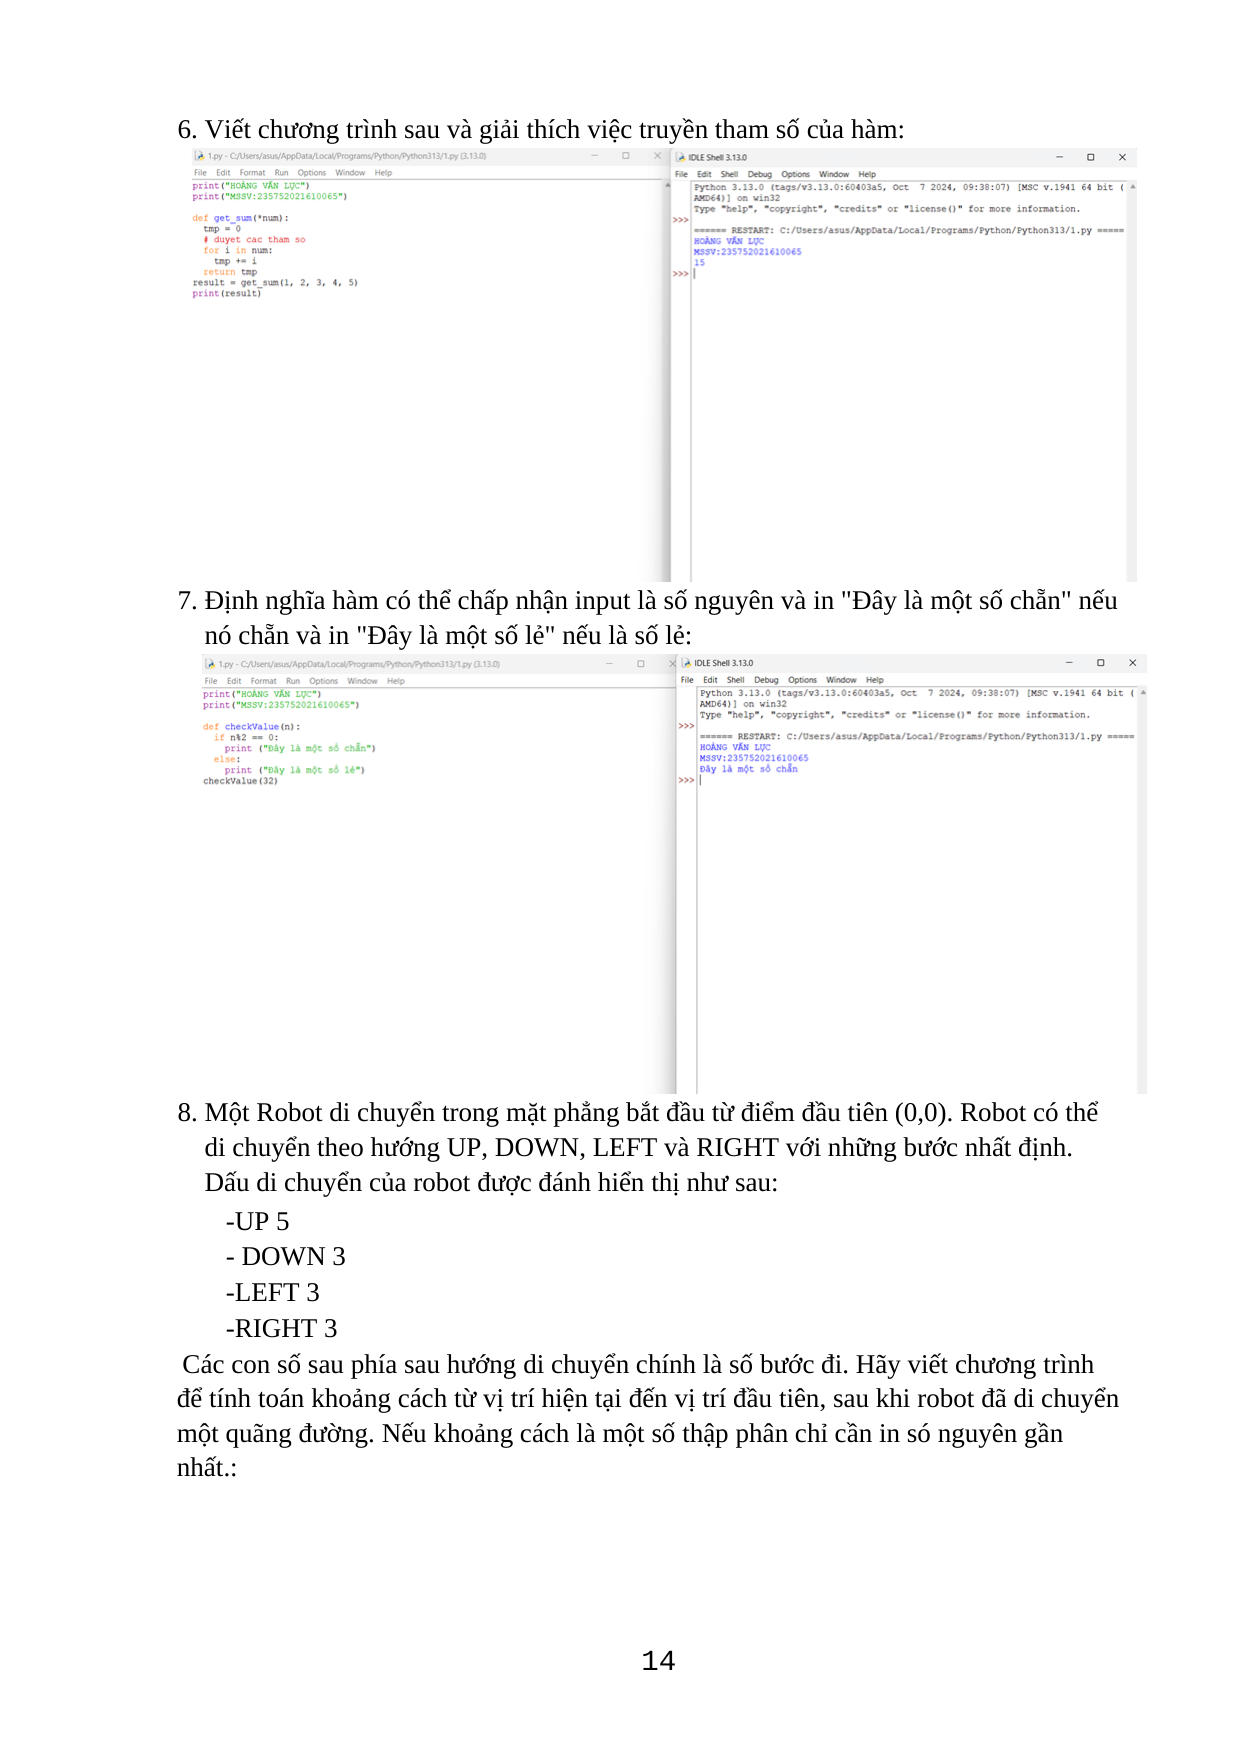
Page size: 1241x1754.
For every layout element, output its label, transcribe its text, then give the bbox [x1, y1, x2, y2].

text -UP 5 [192, 1205, 1124, 1236]
list Viết chương trình sau và giải thích việc truyền tham số của hàm: [177, 113, 1124, 144]
list Định nghĩa hàm có thể chấp nhận input là số nguyên và in "Đây là một số chẵn" nếu nó chẵn và in "Đây là một số lẻ" nếu là số lẻ: [177, 584, 1124, 650]
picture [202, 654, 1148, 1094]
picture [191, 148, 1137, 582]
text -RIGHT 3 [192, 1312, 1124, 1343]
text Các con số sau phía sau hướng di chuyển chính là số bước đi. Hãy viết chương trình để tính toán khoảng cách từ vị trí hiện tại đến vị trí đầu tiên, sau khi robot đã di chuyển một quãng đường. Nếu khoảng cách là một số thập phân chỉ cần in só nguyên gần nhất.: [176, 1348, 1124, 1483]
text -LEFT 3 [192, 1276, 1124, 1307]
list Một Robot di chuyển trong mặt phẳng bắt đầu từ điểm đầu tiên (0,0). Robot có thể di chuyển theo hướng UP, DOWN, LEFT và RIGHT với những bước nhất định. Dấu di chuyển của robot được đánh hiển thị như sau: [177, 1096, 1124, 1200]
text - DOWN 3 [192, 1241, 1124, 1272]
